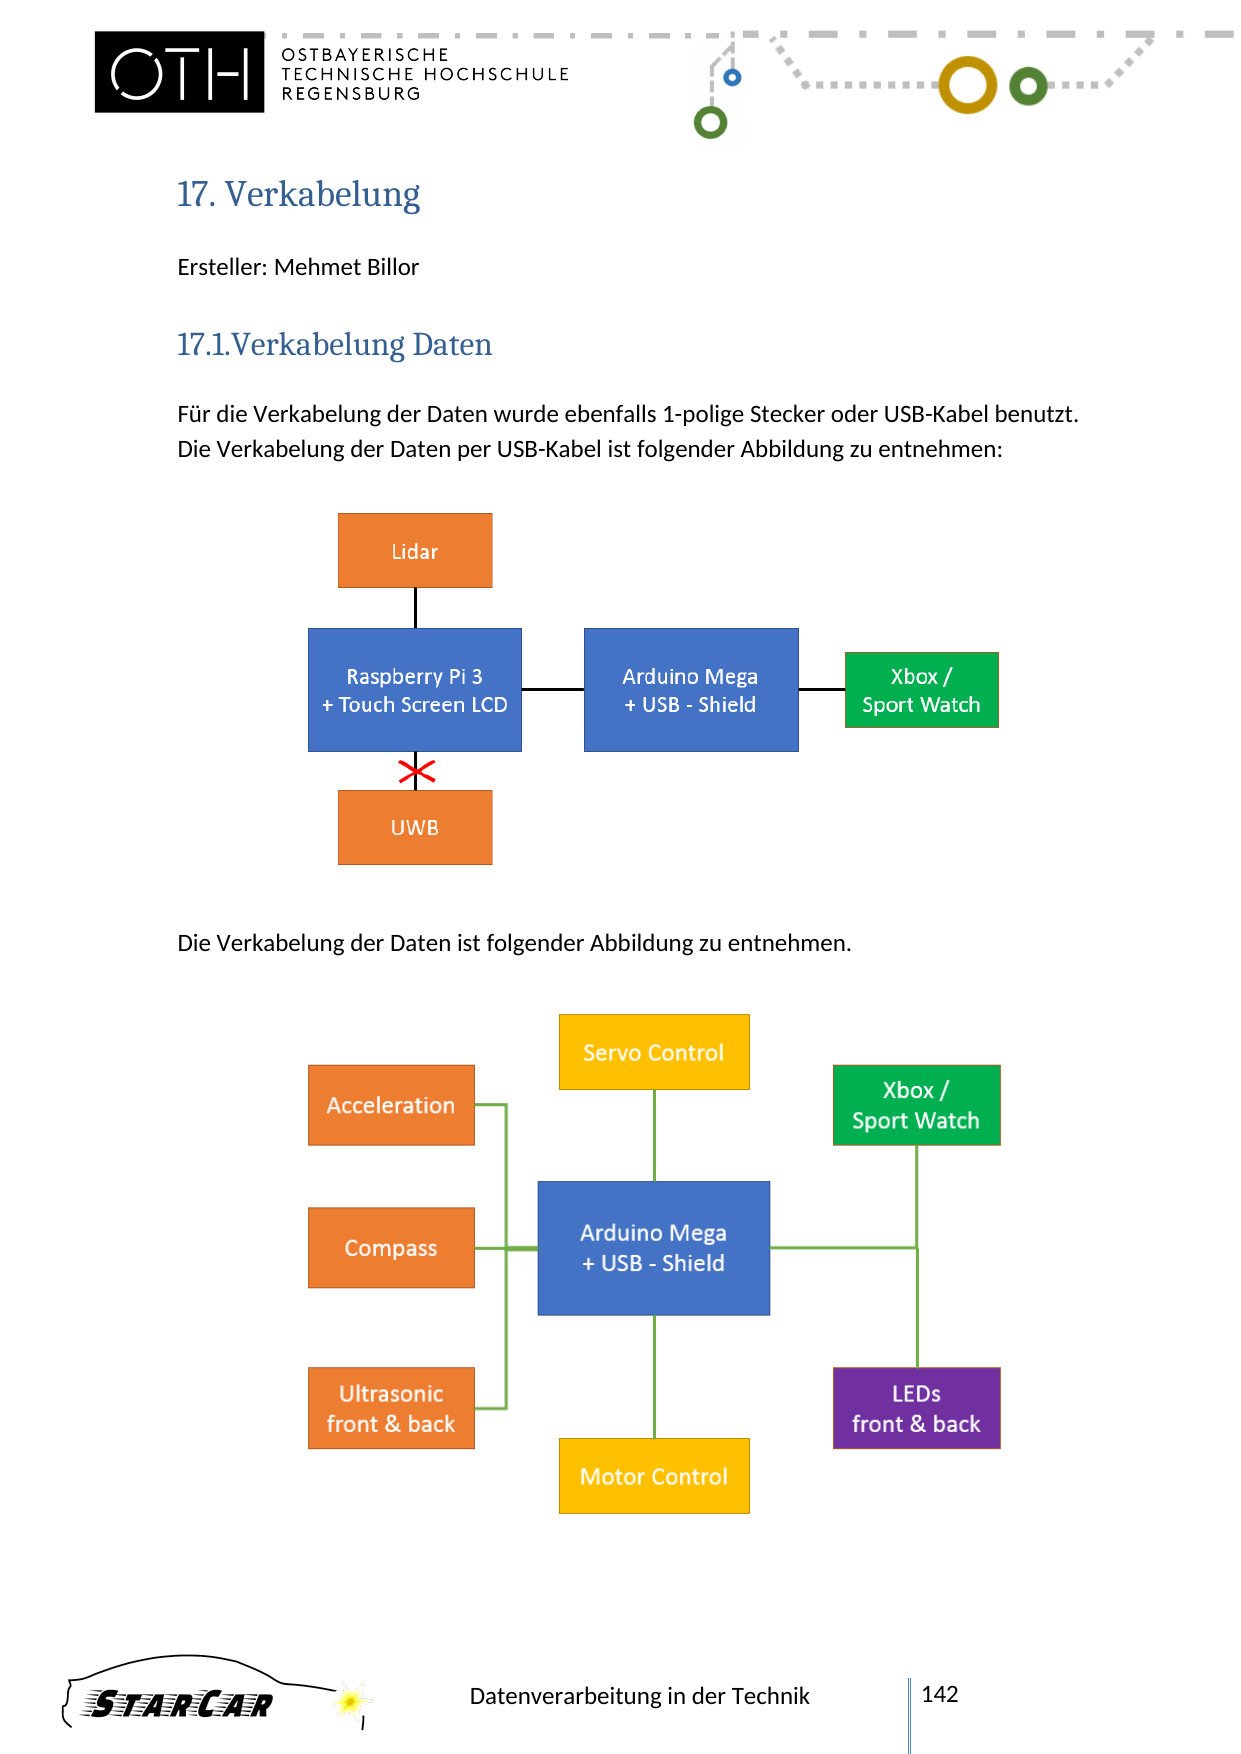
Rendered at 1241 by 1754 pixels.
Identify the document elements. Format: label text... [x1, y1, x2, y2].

text Für die Verkabelung der Daten wurde ebenfalls 1-polige Stecker oder USB-Kabel benutzt. [177, 398, 1092, 429]
subtitle 17.1.Verkabelung Daten [177, 325, 1092, 363]
subtitle 17. Verkabelung [177, 173, 1092, 216]
picture [282, 498, 1011, 877]
picture [54, 1651, 380, 1730]
text Die Verkabelung der Daten per USB-Kabel ist folgender Abbildung zu entnehmen: [177, 433, 1092, 464]
picture [298, 1002, 1010, 1521]
text Die Verkabelung der Daten ist folgender Abbildung zu entnehmen. [177, 927, 1092, 957]
picture [94, 15, 1237, 145]
text Ersteller: Mehmet Billor [177, 251, 1092, 281]
